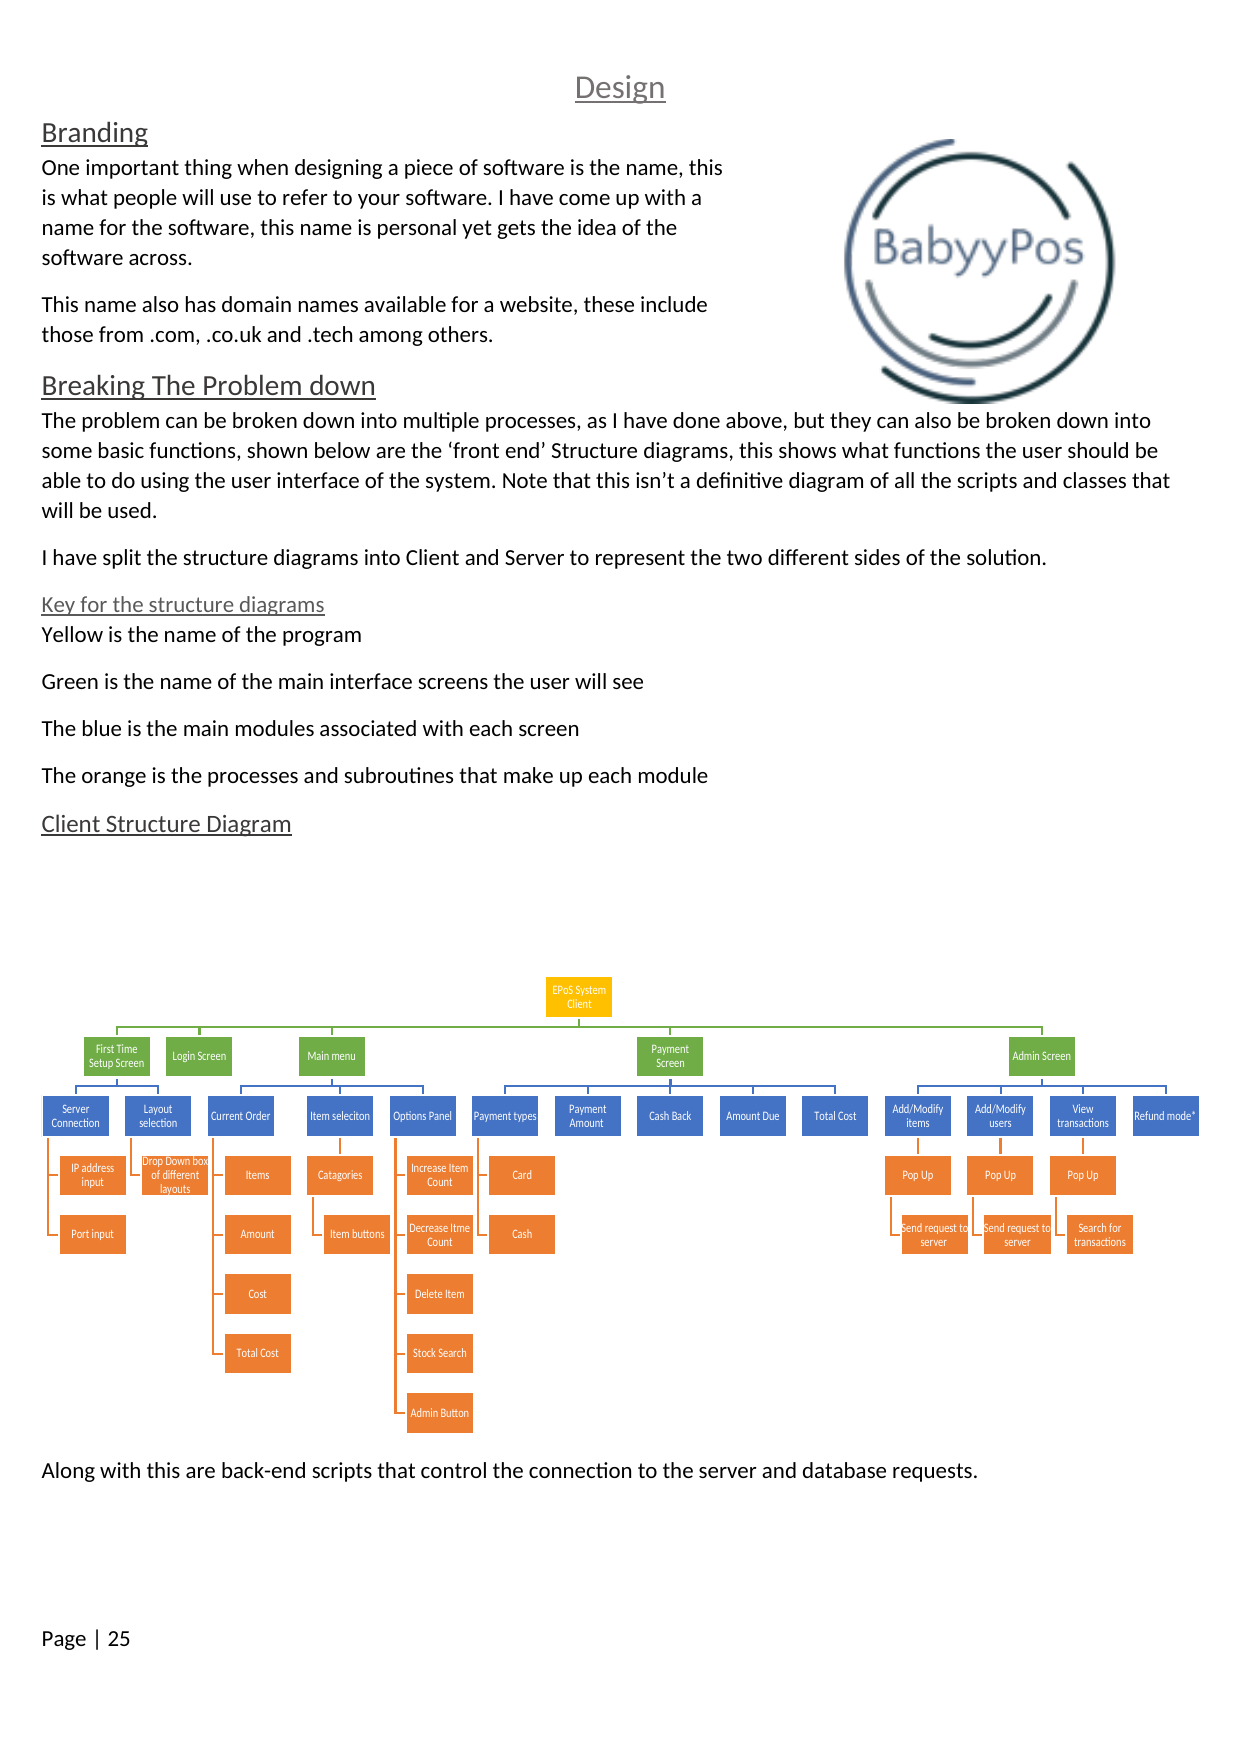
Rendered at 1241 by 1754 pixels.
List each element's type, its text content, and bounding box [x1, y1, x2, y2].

text Green is the name of the main interface screens the user will see [41, 667, 1199, 695]
subtitle Design [41, 66, 1199, 107]
text One important thing when designing a piece of software is the name, this is what people will use to refer to your software. I have come up with a name for the software, this name is personal yet gets the idea of the software across. [41, 153, 759, 272]
subtitle Key for the structure diagrams [41, 590, 1199, 618]
text The orange is the processes and subroutines that make up each module [41, 761, 1199, 789]
subtitle Client Structure Diagram [41, 808, 1199, 838]
subtitle Breaking The Problem down [41, 367, 759, 403]
text I have split the structure diagrams into Client and Server to represent the two different sides of the solution. [41, 543, 1199, 571]
text The problem can be broken down into multiple processes, as I have done above, but they can also be broken down into some basic functions, shown below are the ‘front end’ Structure diagrams, this shows what functions the user should be able to do using the user interface of the system. Note that this isn’t a definitive diagram of all the scripts and classes that will be used. [41, 406, 1199, 524]
text Yellow is the name of the program [41, 621, 1199, 648]
text Along with this are back-end scripts that control the connection to the server and database requests. [41, 1456, 1199, 1484]
text The blue is the main modules associated with each screen [41, 714, 1199, 742]
picture [759, 139, 1202, 404]
text This name also has domain names available for a website, these include those from .com, .co.uk and .tech among others. [41, 290, 759, 349]
subtitle Branding [41, 114, 1199, 150]
